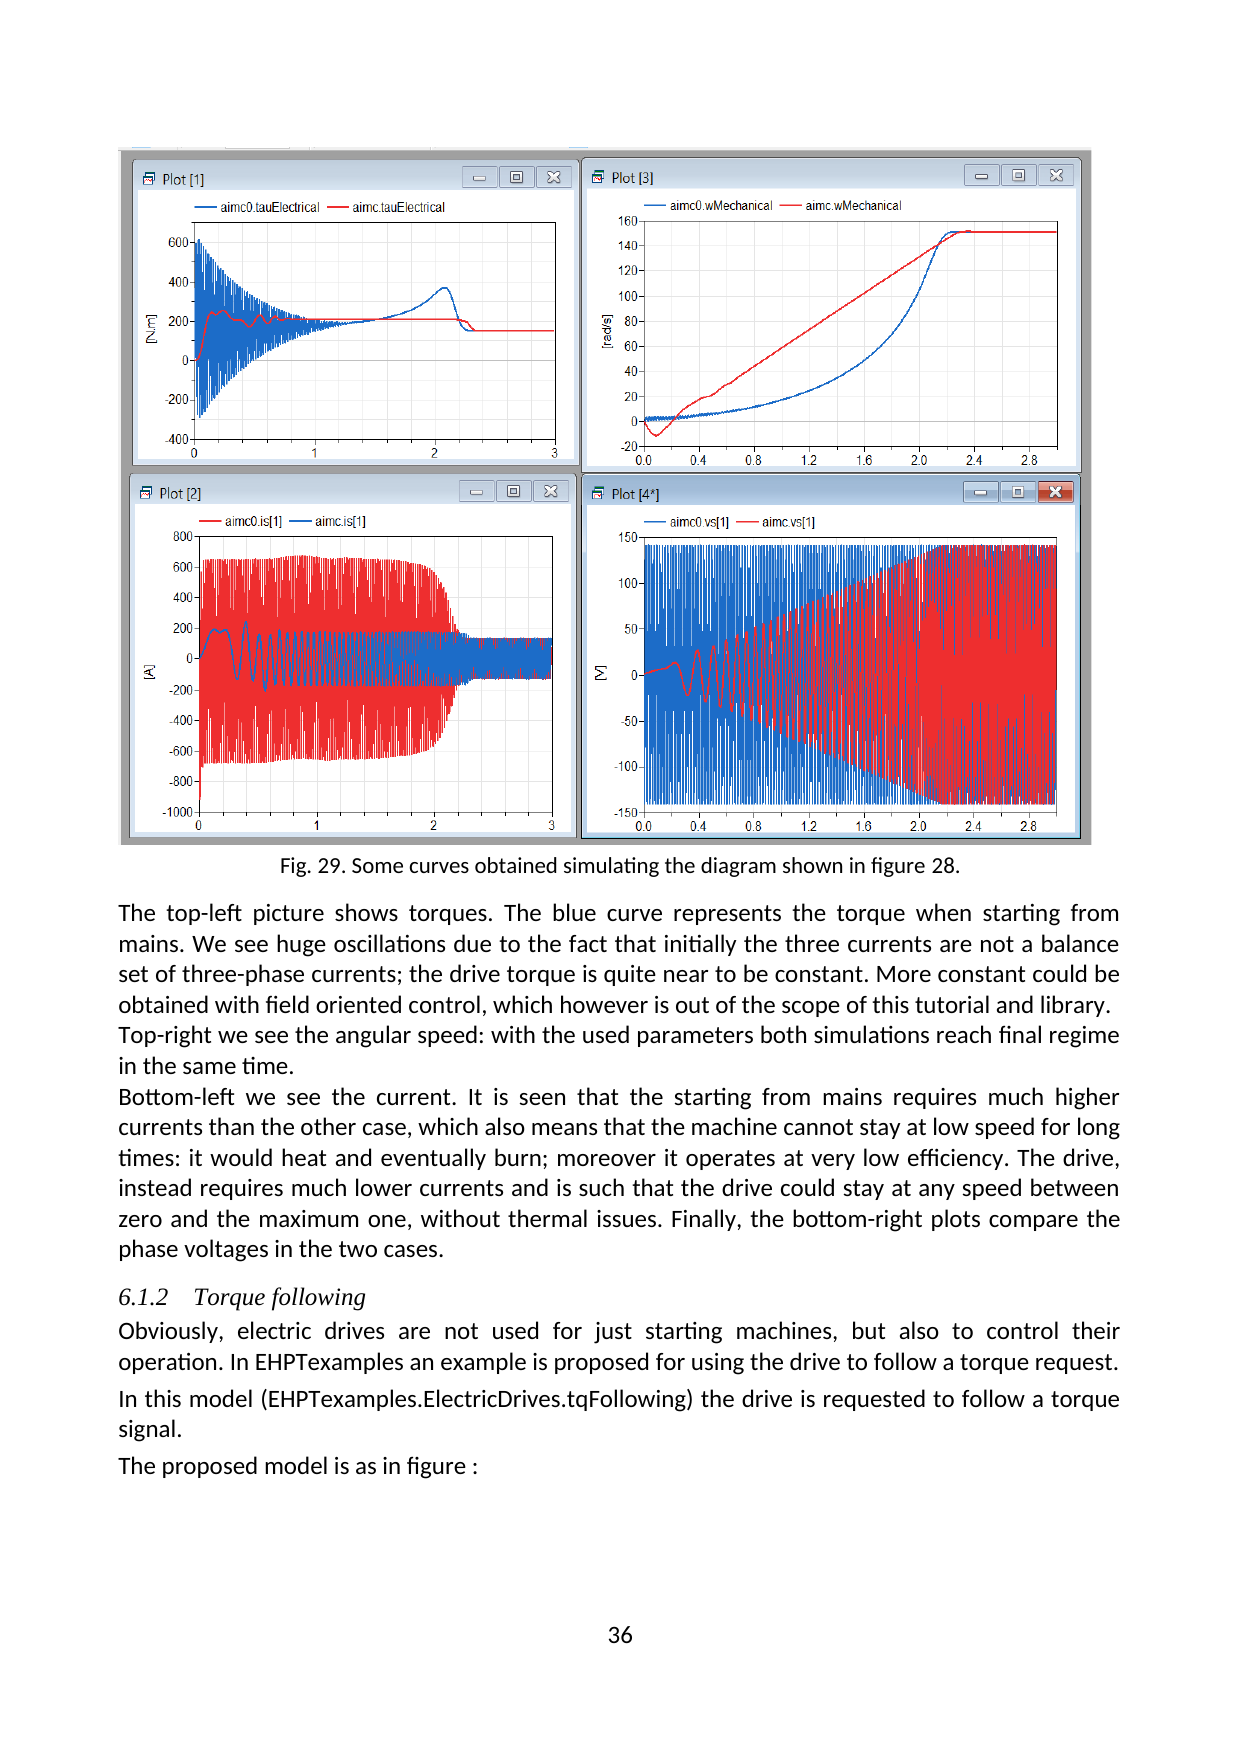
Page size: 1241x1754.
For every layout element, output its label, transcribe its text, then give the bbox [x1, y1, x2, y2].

text Top-right we see the angular speed: with the used parameters both simulations reach final regime in the same time. [118, 1019, 1122, 1081]
text The proposed model is as in figure : [118, 1450, 1122, 1481]
text In this model (EHPTexamples.ElectricDrives.tqFollowing) the drive is requested to follow a torque signal. [118, 1383, 1122, 1444]
text Bottom-left we see the current. It is seen that the starting from mains requires much higher currents than the other case, which also means that the machine cannot stay at low speed for long times: it would heat and eventually burn; moreover it operates at very low efficiency. The drive, instead requires much lower currents and is such that the drive could stay at any speed between zero and the maximum one, without thermal issues. Finally, the bottom-right plots compare the phase voltages in the two cases. [118, 1081, 1122, 1264]
picture [118, 147, 1092, 845]
text The top-left picture shows torques. The blue curve represents the torque when starting from mains. We see huge oscillations due to the fact that initially the three currents are not a balance set of three-phase currents; the drive torque is quite near to be constant. More constant could be obtained with field oriented control, which however is out of the scope of this tutorial and library. [118, 897, 1122, 1019]
subtitle Torque following [118, 1282, 1122, 1311]
text Obviously, electric drives are not used for just starting machines, but also to control their operation. In EHPTexamples an example is proposed for using the drive to follow a torque request. [118, 1315, 1122, 1376]
